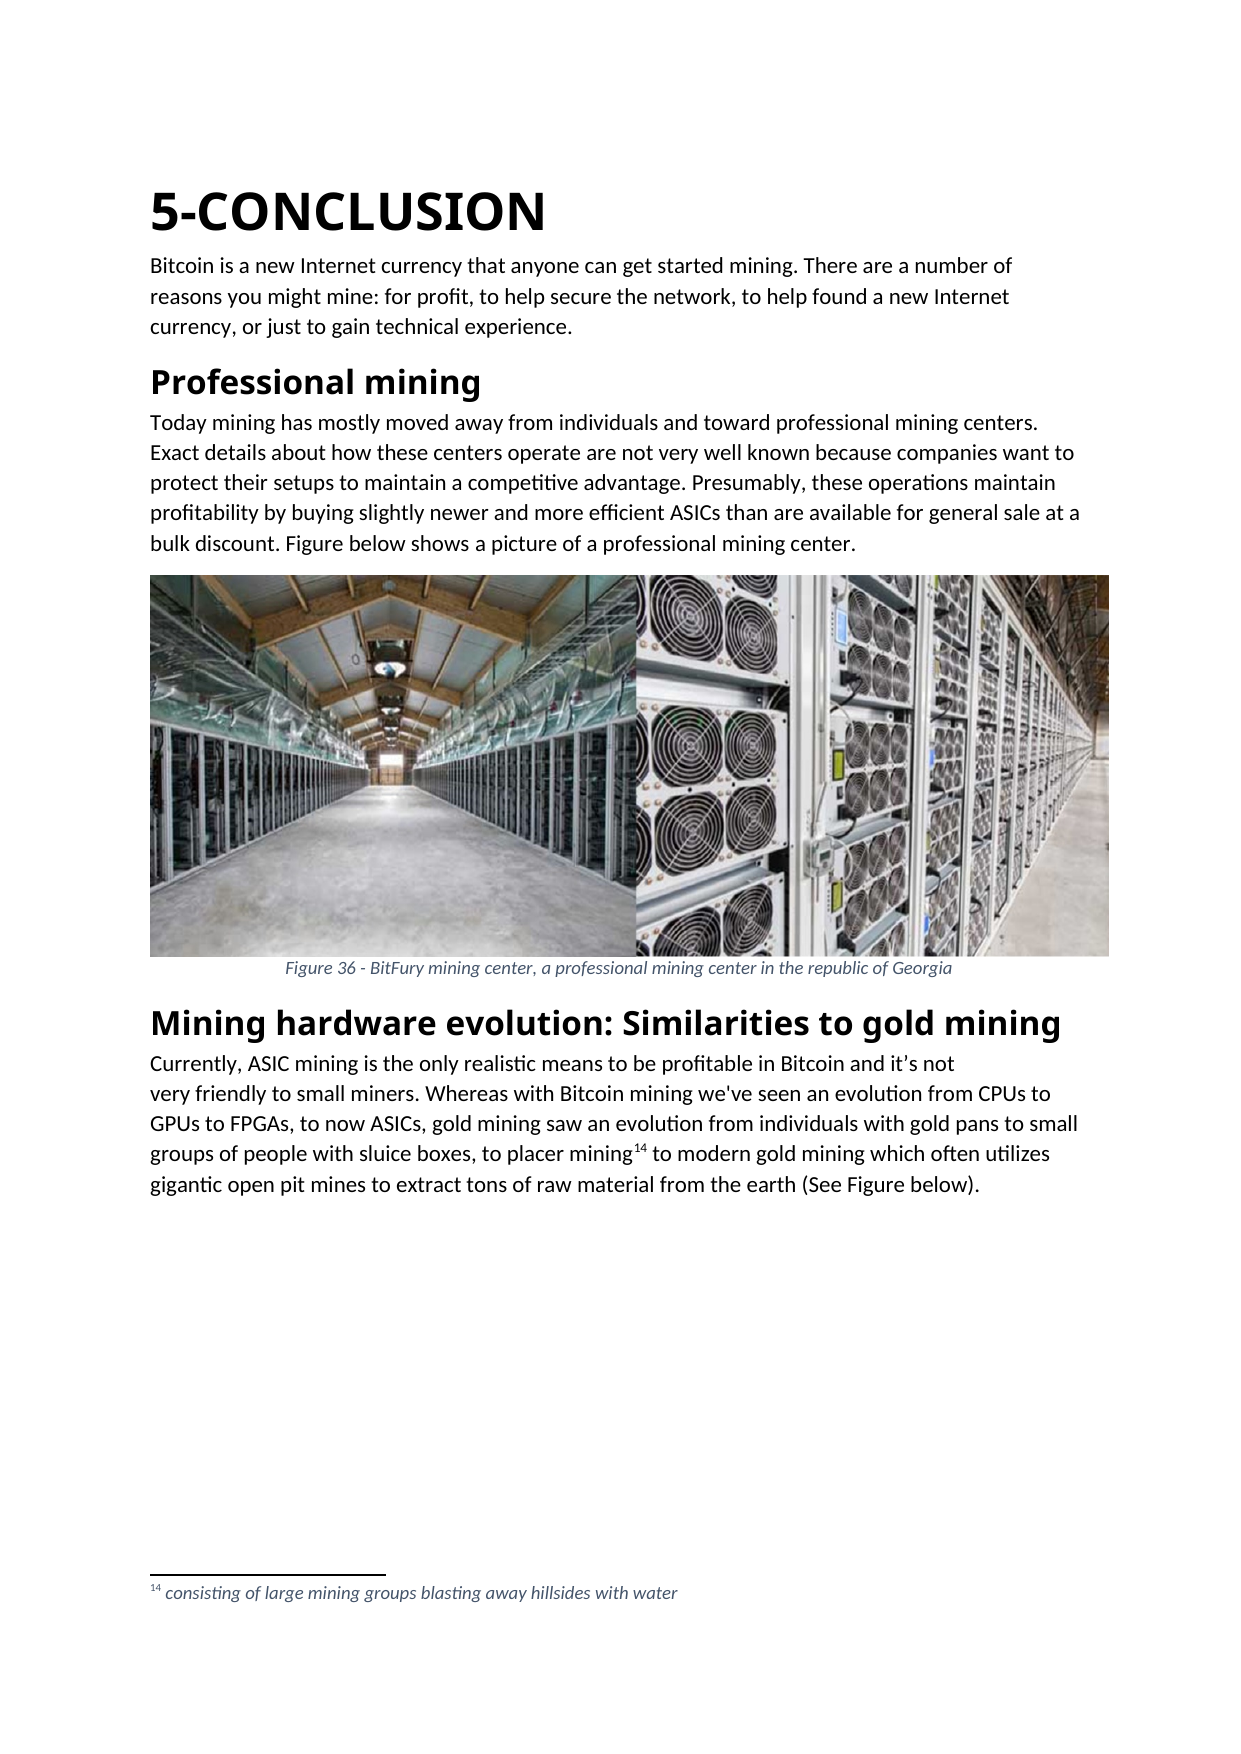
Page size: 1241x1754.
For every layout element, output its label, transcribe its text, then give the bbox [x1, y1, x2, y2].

text Figure 37 - BitFury mining center, a professional mining center in the republic of Georgia [150, 957, 1090, 979]
picture [150, 575, 1109, 957]
text Bitcoin is a new Internet currency that anyone can get started mining. There are a number of reasons you might mine: for profit, to help secure the network, to help found a new Internet currency, or just to gain technical experience. [150, 252, 1090, 340]
text very friendly to small miners. Whereas with Bitcoin mining we've seen an evolution from CPUs to GPUs to FPGAs, to now ASICs, gold mining saw an evolution from individuals with gold pans to small groups of people with sluice boxes, to placer mining to modern gold mining which often utilizes gigantic open pit mines to extract tons of raw material from the earth (See Figure below). [150, 1079, 1090, 1198]
subtitle Mining hardware evolution: Similarities to gold mining [150, 1000, 1090, 1045]
subtitle Professional mining [150, 359, 1090, 404]
text Today mining has mostly moved away from individuals and toward professional mining centers. Exact details about how these centers operate are not very well known because companies want to protect their setups to maintain a competitive advantage. Presumably, these operations maintain profitability by buying slightly newer and more efficient ASICs than are available for general sale at a bulk discount. Figure below shows a picture of a professional mining center. [150, 408, 1090, 557]
text Currently, ASIC mining is the only realistic means to be profitable in Bitcoin and it’s not [150, 1049, 1090, 1077]
subtitle 5-CONCLUSION [150, 175, 1090, 246]
